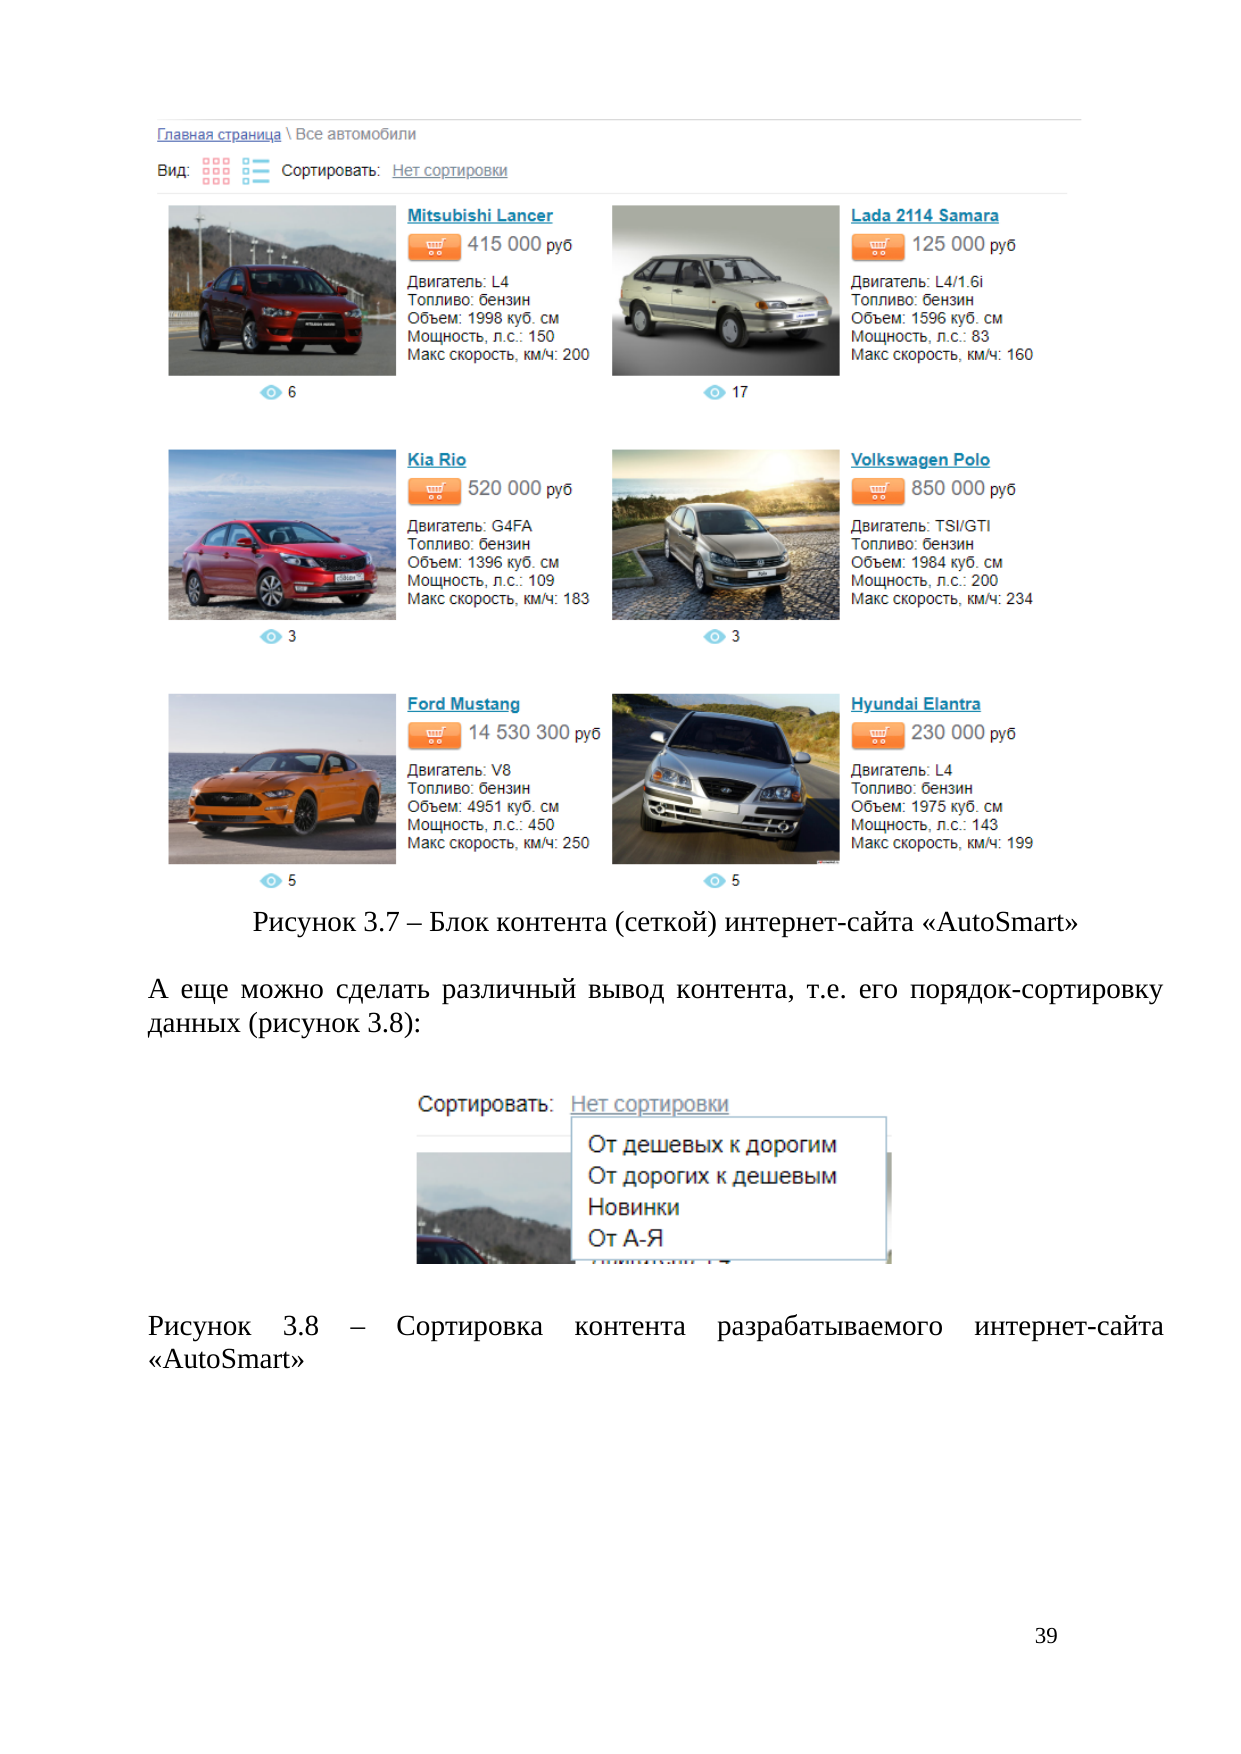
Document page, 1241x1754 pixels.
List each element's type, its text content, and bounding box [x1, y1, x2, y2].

picture [147, 118, 1082, 904]
picture [416, 1071, 892, 1264]
text А еще можно сделать различный вывод контента, т.е. его порядок-сортировку данных (рисунок 3.8): [148, 971, 1164, 1038]
text Рисунок 3.8 – Сортировка контента разрабатываемого интернет-сайта «AutoSmart» [148, 1308, 1164, 1375]
text Рисунок 3.7 – Блок контента (сеткой) интернет-сайта «AutoSmart» [148, 904, 1164, 938]
